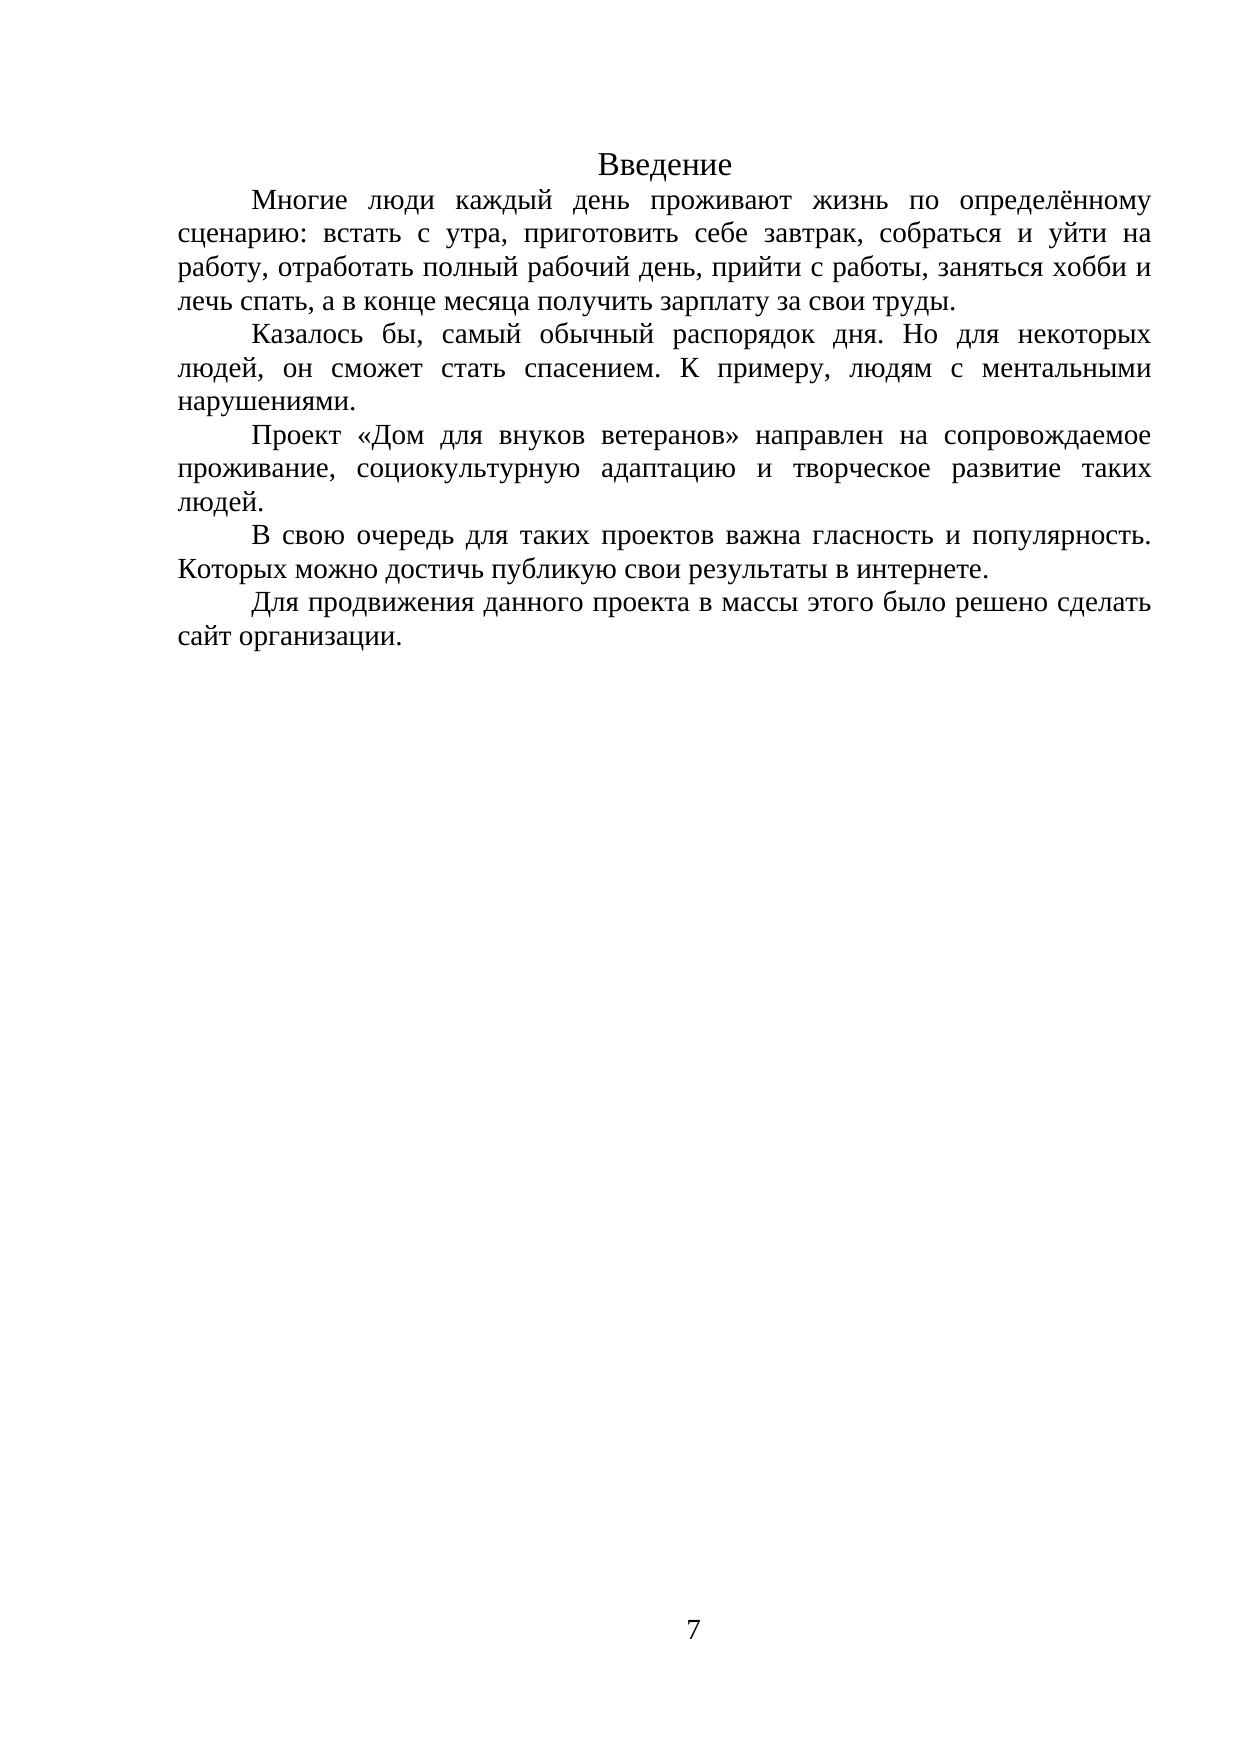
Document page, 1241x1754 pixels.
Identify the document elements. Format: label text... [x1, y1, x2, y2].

subtitle Введение [177, 144, 1152, 182]
text Казалось бы, самый обычный распорядок дня. Но для некоторых людей, он сможет стать спасением. К примеру, людям с ментальными нарушениями. [177, 316, 1152, 417]
text Проект «Дом для внуков ветеранов» направлен на сопровождаемое проживание, социокультурную адаптацию и творческое развитие таких людей. [177, 417, 1152, 517]
text Многие люди каждый день проживают жизнь по определённому сценарию: встать с утра, приготовить себе завтрак, собраться и уйти на работу, отработать полный рабочий день, прийти с работы, заняться хобби и лечь спать, а в конце месяца получить зарплату за свои труды. [177, 182, 1152, 316]
text Для продвижения данного проекта в массы этого было решено сделать сайт организации. [177, 584, 1152, 652]
text В свою очередь для таких проектов важна гласность и популярность. Которых можно достичь публикую свои результаты в интернете. [177, 517, 1152, 584]
